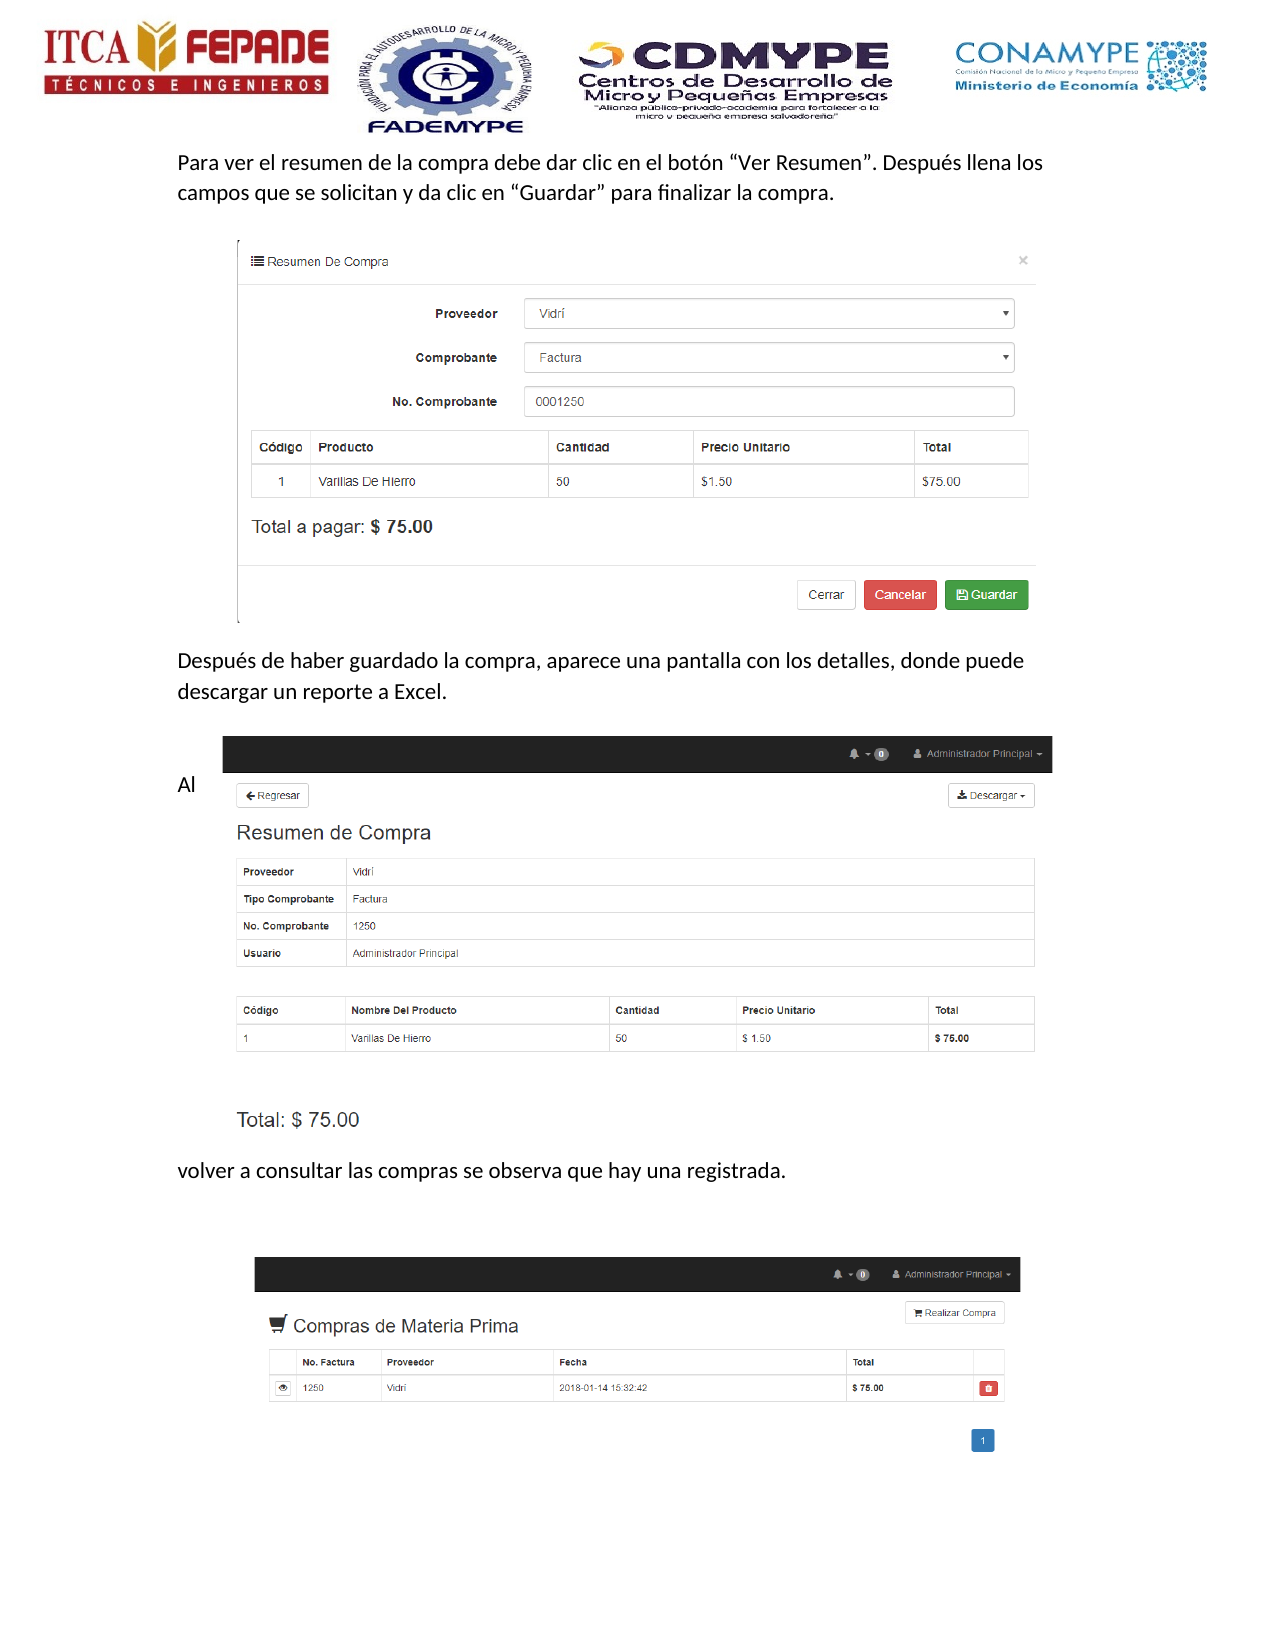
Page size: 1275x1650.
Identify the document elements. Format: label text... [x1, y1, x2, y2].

picture [237, 240, 1036, 623]
picture [254, 1257, 1021, 1479]
picture [954, 24, 1208, 102]
text Después de haber guardado la compra, aparece una pantalla con los detalles, donde puede descargar un reporte a Excel. [177, 647, 1098, 705]
picture [222, 736, 1053, 1157]
text Para ver el resumen de la compra debe dar clic en el botón “Ver Resumen”. Después llena los campos que se solicitan y da clic en “Guardar” para finalizar la compra. [177, 148, 1098, 206]
picture [27, 5, 344, 111]
picture [356, 25, 532, 135]
picture [570, 40, 898, 118]
